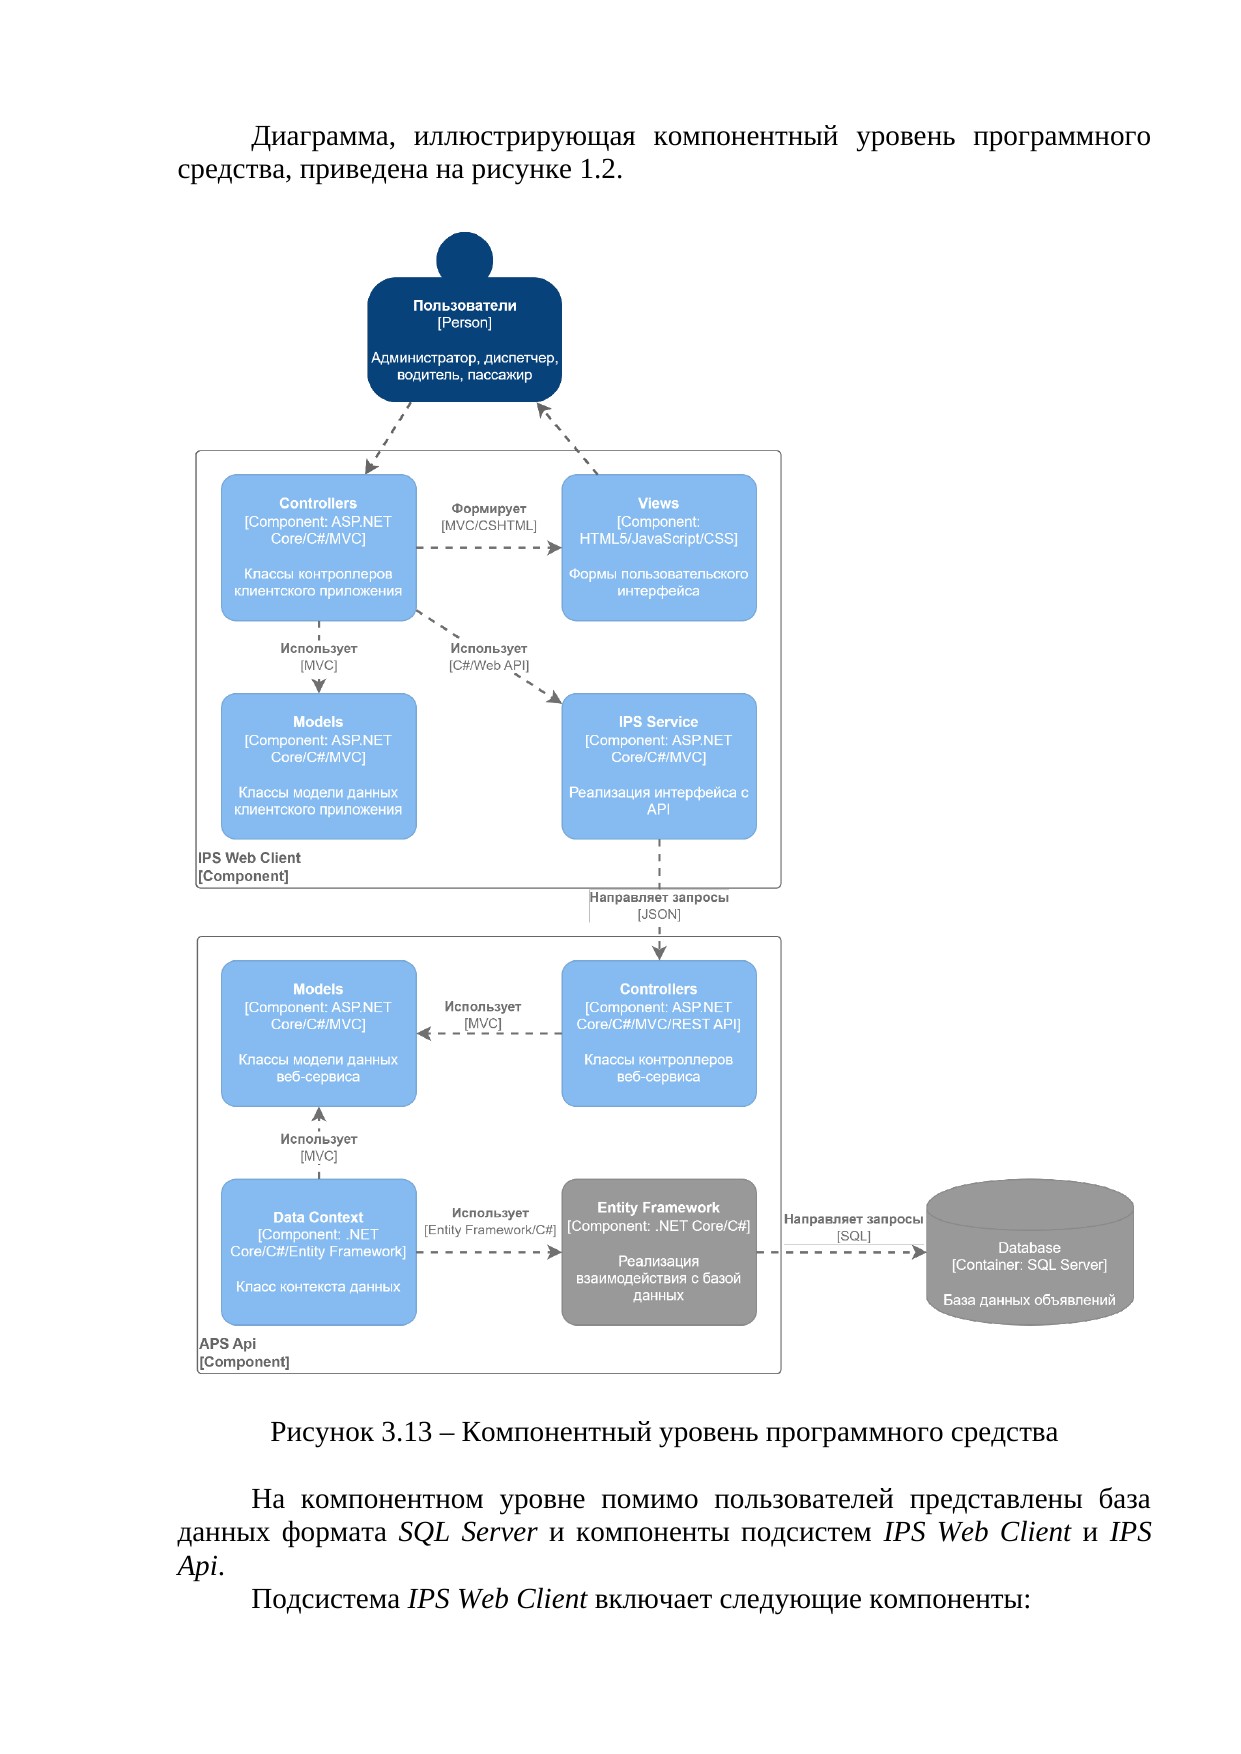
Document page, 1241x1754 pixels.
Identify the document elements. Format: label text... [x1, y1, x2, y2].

text Подсистема IPS Web Client включает следующие компоненты: [177, 1581, 1152, 1615]
text Диаграмма, иллюстрирующая компонентный уровень программного средства, приведена на рисунке 1.2. [177, 118, 1152, 185]
text На компонентном уровне помимо пользователей представлены база данных формата SQL Server и компоненты подсистем IPS Web Client и IPS Api. [177, 1481, 1152, 1581]
picture [183, 228, 1146, 1381]
